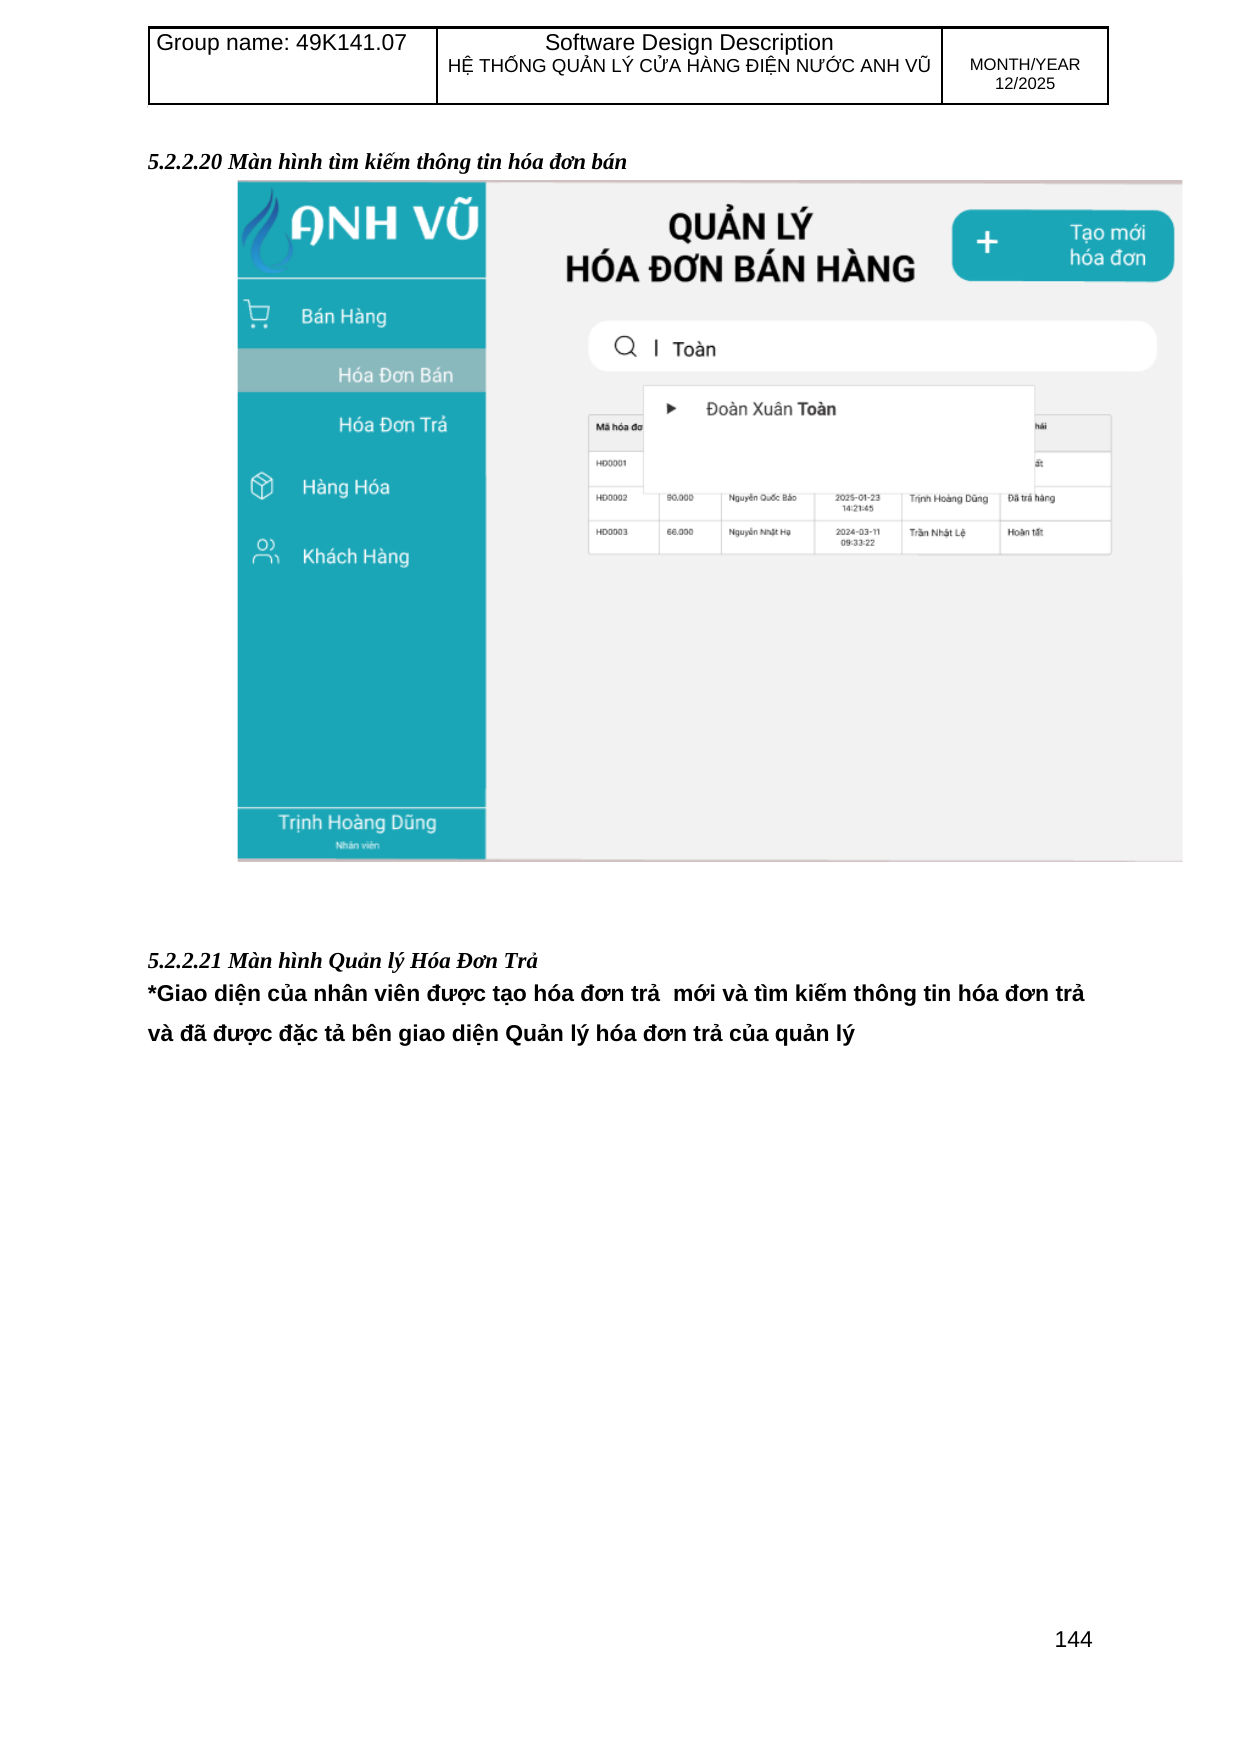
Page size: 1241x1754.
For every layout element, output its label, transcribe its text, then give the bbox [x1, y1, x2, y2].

picture [237, 180, 1183, 862]
subtitle 5.2.2.20 Màn hình tìm kiếm thông tin hóa đơn bán [148, 148, 1092, 174]
subtitle 5.2.2.21 Màn hình Quản lý Hóa Đơn Trả [148, 948, 1092, 974]
text *Giao diện của nhân viên được tạo hóa đơn trả mới và tìm kiếm thông tin hóa đơn trả và đã được đặc tả bên giao diện Quản lý hóa đơn trả của quản lý [148, 980, 1092, 1046]
